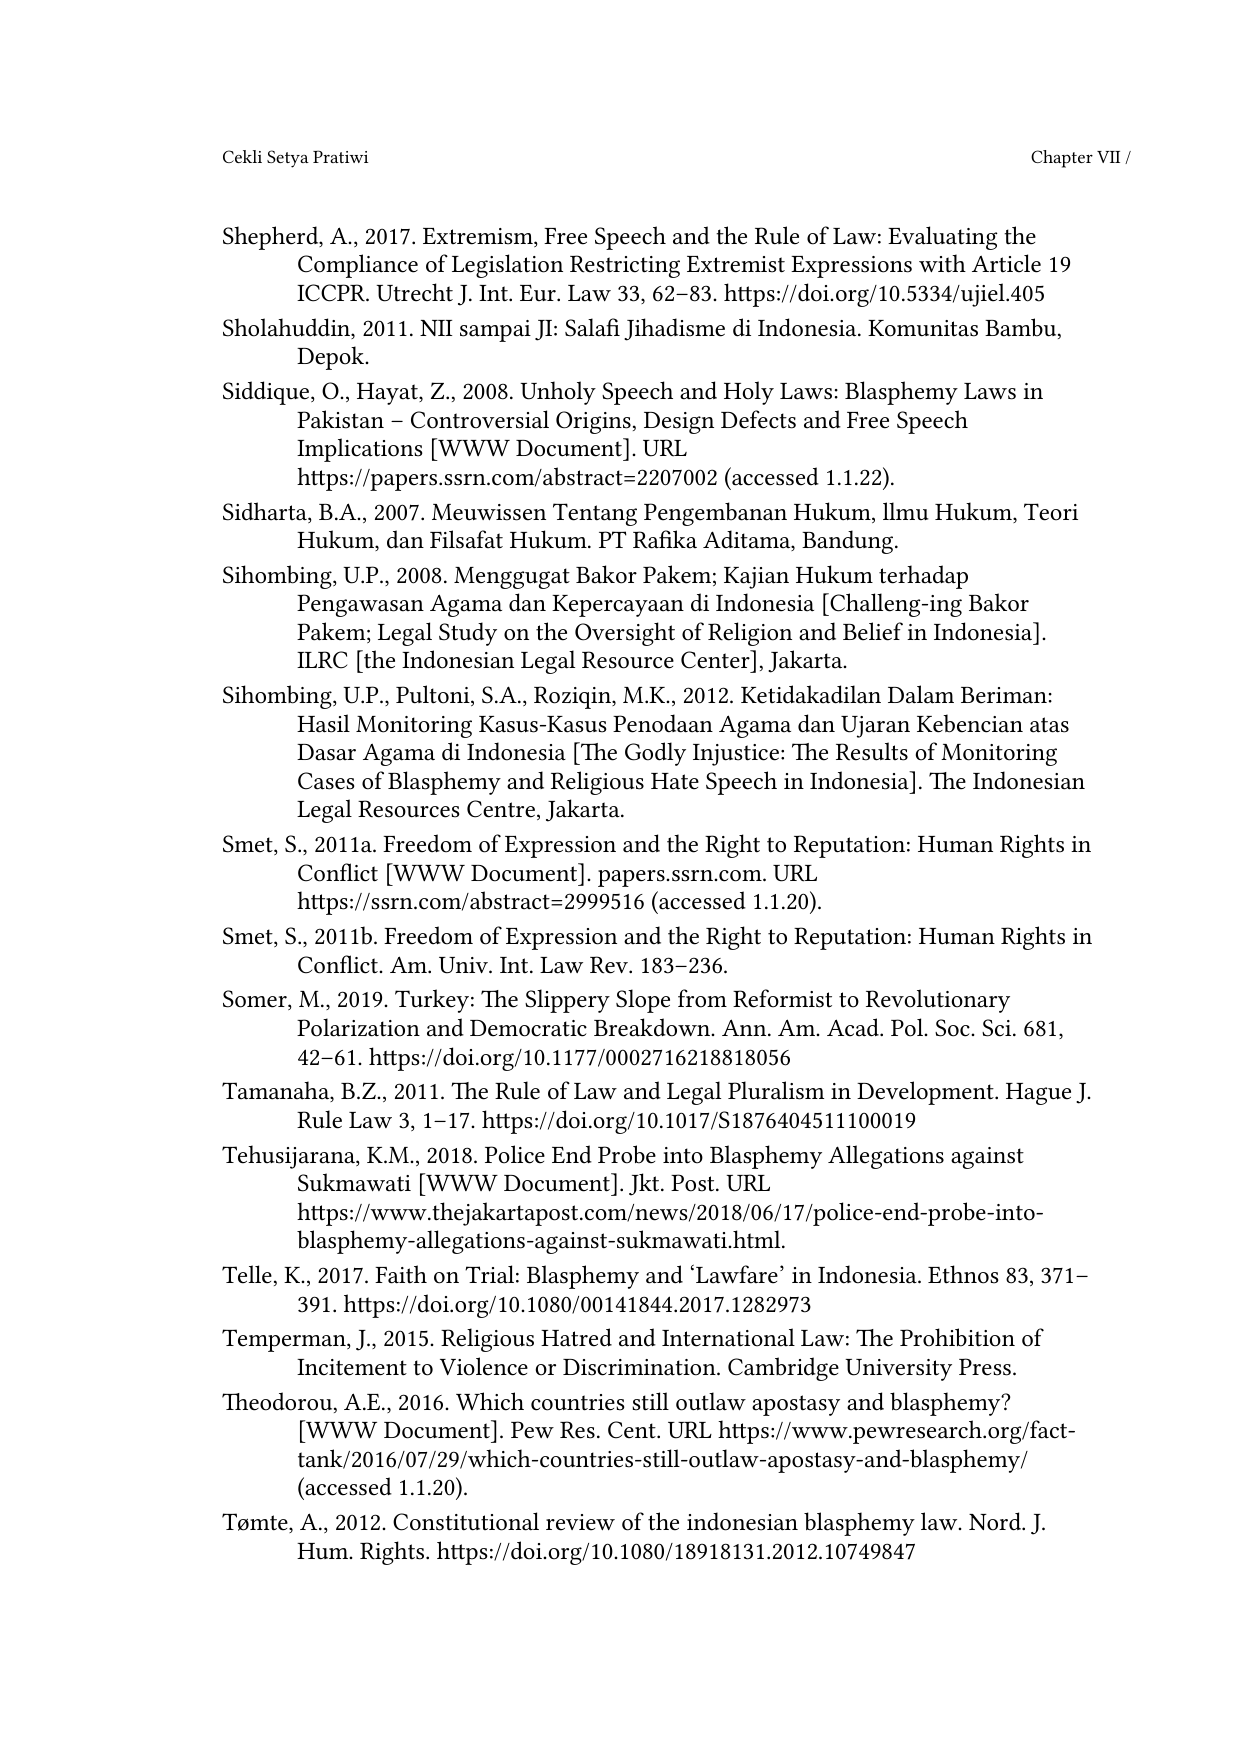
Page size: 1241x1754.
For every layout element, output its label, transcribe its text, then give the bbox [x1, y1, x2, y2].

text Sihombing, U.P., 2008. Menggugat Bakor Pakem; Kajian Hukum terhadap Pengawasan Agama dan Kepercayaan di Indonesia [Challeng-ing Bakor Pakem; Legal Study on the Oversight of Religion and Belief in Indonesia]. ILRC [the Indonesian Legal Resource Center], Jakarta. [222, 561, 1093, 675]
text Tømte, A., 2012. Constitutional review of the indonesian blasphemy law. Nord. J. Hum. Rights. https://doi.org/10.1080/18918131.2012.10749847 [222, 1508, 1093, 1565]
text Somer, M., 2019. Turkey: The Slippery Slope from Reformist to Revolutionary Polarization and Democratic Breakdown. Ann. Am. Acad. Pol. Soc. Sci. 681, 42–61. https://doi.org/10.1177/0002716218818056 [222, 986, 1093, 1071]
text Tehusijarana, K.M., 2018. Police End Probe into Blasphemy Allegations against Sukmawati [WWW Document]. Jkt. Post. URL https://www.thejakartapost.com/news/2018/06/17/police-end-probe-into-blasphemy-allegations-against-sukmawati.html. [222, 1141, 1093, 1255]
text Telle, K., 2017. Faith on Trial: Blasphemy and ‘Lawfare’ in Indonesia. Ethnos 83, 371–391. https://doi.org/10.1080/00141844.2017.1282973 [222, 1261, 1093, 1318]
text Sidharta, B.A., 2007. Meuwissen Tentang Pengembanan Hukum, llmu Hukum, Teori Hukum, dan Filsafat Hukum. PT Rafika Aditama, Bandung. [222, 498, 1093, 555]
text Tamanaha, B.Z., 2011. The Rule of Law and Legal Pluralism in Development. Hague J. Rule Law 3, 1–17. https://doi.org/10.1017/S1876404511100019 [222, 1077, 1093, 1134]
text Smet, S., 2011a. Freedom of Expression and the Right to Reputation: Human Rights in Conflict [WWW Document]. papers.ssrn.com. URL https://ssrn.com/abstract=2999516 (accessed 1.1.20). [222, 830, 1093, 916]
text Smet, S., 2011b. Freedom of Expression and the Right to Reputation: Human Rights in Conflict. Am. Univ. Int. Law Rev. 183–236. [222, 922, 1093, 979]
text Shepherd, A., 2017. Extremism, Free Speech and the Rule of Law: Evaluating the Compliance of Legislation Restricting Extremist Expressions with Article 19 ICCPR. Utrecht J. Int. Eur. Law 33, 62–83. https://doi.org/10.5334/ujiel.405 [222, 222, 1093, 308]
text Sihombing, U.P., Pultoni, S.A., Roziqin, M.K., 2012. Ketidakadilan Dalam Beriman: Hasil Monitoring Kasus-Kasus Penodaan Agama dan Ujaran Kebencian atas Dasar Agama di Indonesia [The Godly Injustice: The Results of Monitoring Cases of Blasphemy and Religious Hate Speech in Indonesia]. The Indonesian Legal Resources Centre, Jakarta. [222, 681, 1093, 824]
text Temperman, J., 2015. Religious Hatred and International Law: The Prohibition of Incitement to Violence or Discrimination. Cambridge University Press. [222, 1324, 1093, 1382]
text Sholahuddin, 2011. NII sampai JI: Salafi Jihadisme di Indonesia. Komunitas Bambu, Depok. [222, 314, 1093, 371]
text Siddique, O., Hayat, Z., 2008. Unholy Speech and Holy Laws: Blasphemy Laws in Pakistan – Controversial Origins, Design Defects and Free Speech Implications [WWW Document]. URL https://papers.ssrn.com/abstract=2207002 (accessed 1.1.22). [222, 377, 1093, 491]
text Theodorou, A.E., 2016. Which countries still outlaw apostasy and blasphemy? [WWW Document]. Pew Res. Cent. URL https://www.pewresearch.org/fact-tank/2016/07/29/which-countries-still-outlaw-apostasy-and-blasphemy/ (accessed 1.1.20). [222, 1388, 1093, 1502]
